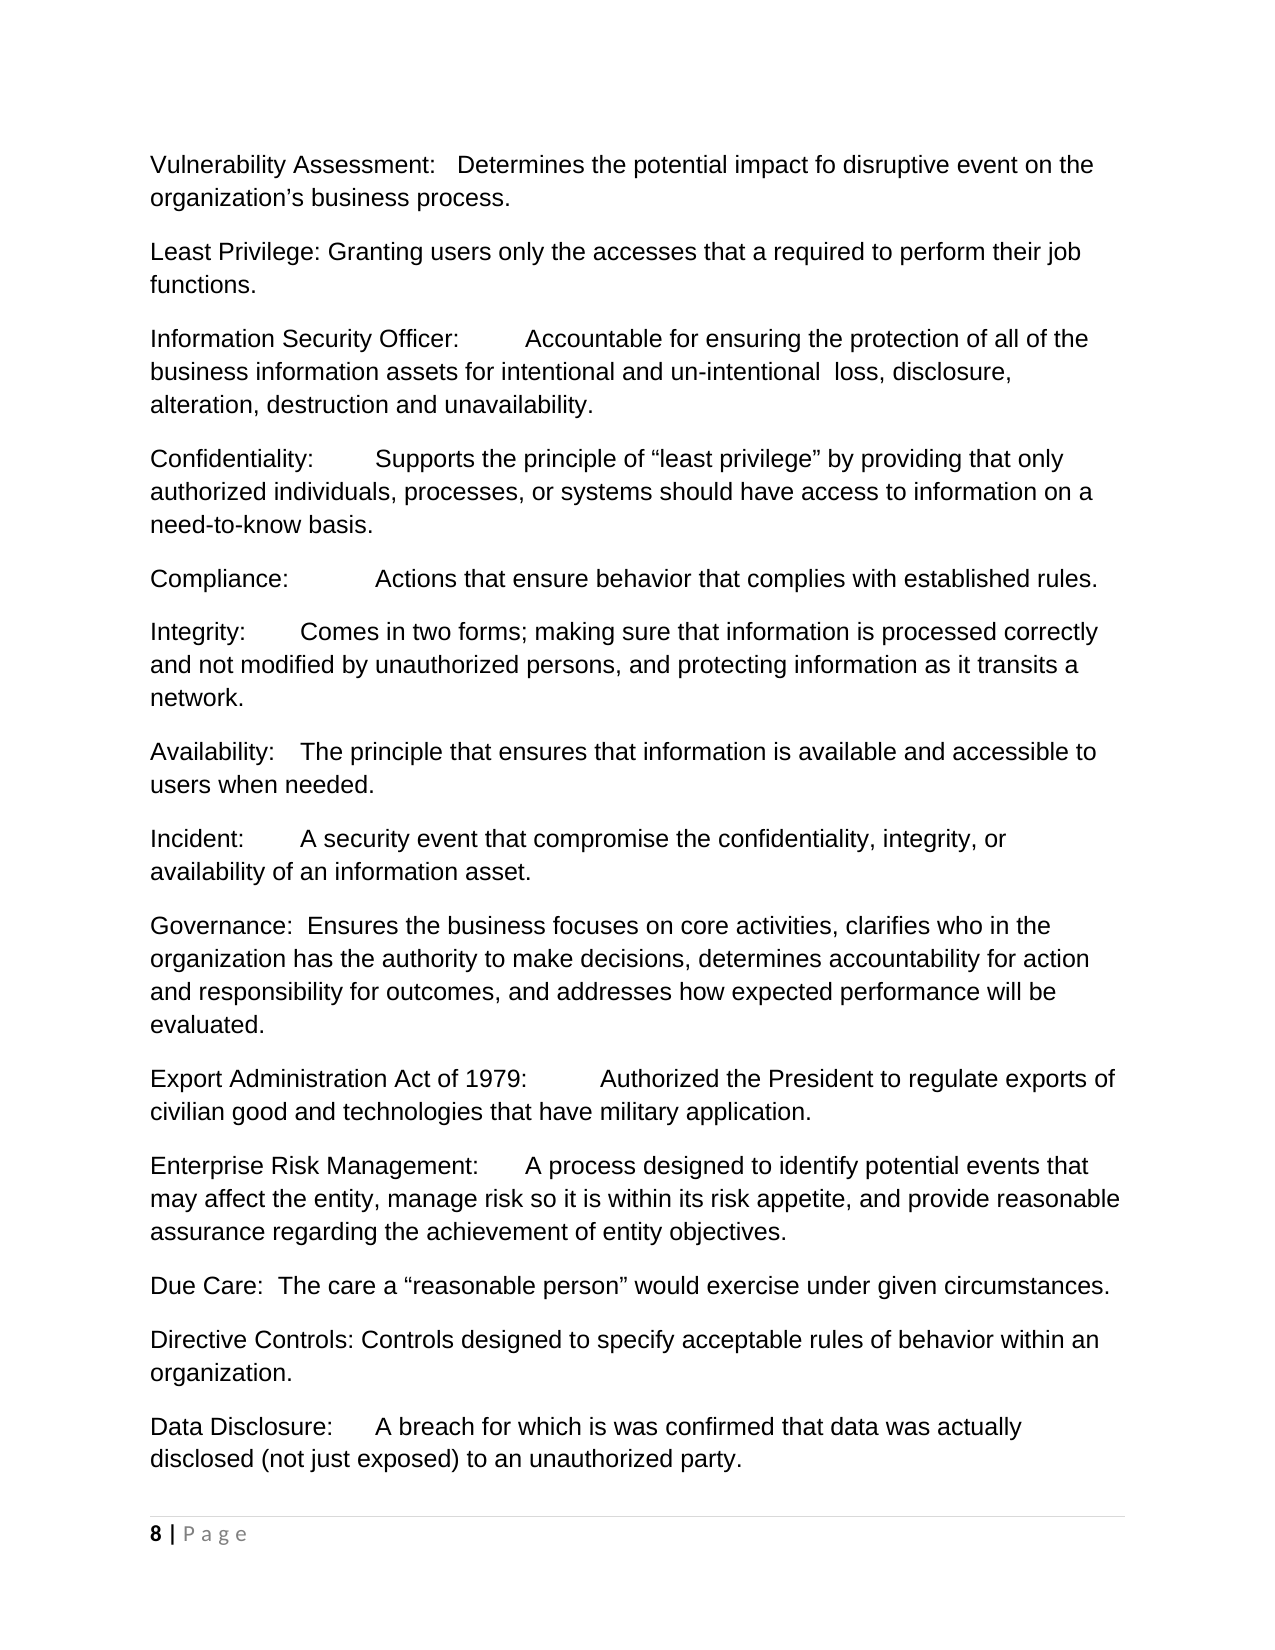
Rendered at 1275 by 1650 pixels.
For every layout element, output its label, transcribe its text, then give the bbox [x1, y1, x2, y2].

text Due Care: The care a “reasonable person” would exercise under given circumstances. [150, 1271, 1125, 1299]
text Information Security Officer: Accountable for ensuring the protection of all of the business information assets for intentional and un-intentional loss, disclosure, alteration, destruction and unavailability. [150, 324, 1125, 418]
text Availability: The principle that ensures that information is available and accessible to users when needed. [150, 737, 1125, 799]
text Governance: Ensures the business focuses on core activities, clarifies who in the organization has the authority to make decisions, determines accountability for action and responsibility for outcomes, and addresses how expected performance will be evaluated. [150, 911, 1125, 1039]
text Vulnerability Assessment: Determines the potential impact fo disruptive event on the organization’s business process. [150, 150, 1125, 212]
text Integrity: Comes in two forms; making sure that information is processed correctly and not modified by unauthorized persons, and protecting information as it transits a network. [150, 617, 1125, 712]
text Compliance: Actions that ensure behavior that complies with established rules. [150, 563, 1125, 592]
text Export Administration Act of 1979: Authorized the President to regulate exports of civilian good and technologies that have military application. [150, 1064, 1125, 1126]
text Confidentiality: Supports the principle of “least privilege” by providing that only authorized individuals, processes, or systems should have access to information on a need-to-know basis. [150, 444, 1125, 538]
text Data Disclosure: A breach for which is was confirmed that data was actually disclosed (not just exposed) to an unauthorized party. [150, 1411, 1125, 1473]
text Least Privilege: Granting users only the accesses that a required to perform their job functions. [150, 237, 1125, 299]
text Incident: A security event that compromise the confidentiality, integrity, or availability of an information asset. [150, 824, 1125, 886]
text Enterprise Risk Management: A process designed to identify potential events that may affect the entity, manage risk so it is within its risk appetite, and provide reasonable assurance regarding the achievement of entity objectives. [150, 1151, 1125, 1246]
text Directive Controls: Controls designed to specify acceptable rules of behavior within an organization. [150, 1324, 1125, 1386]
